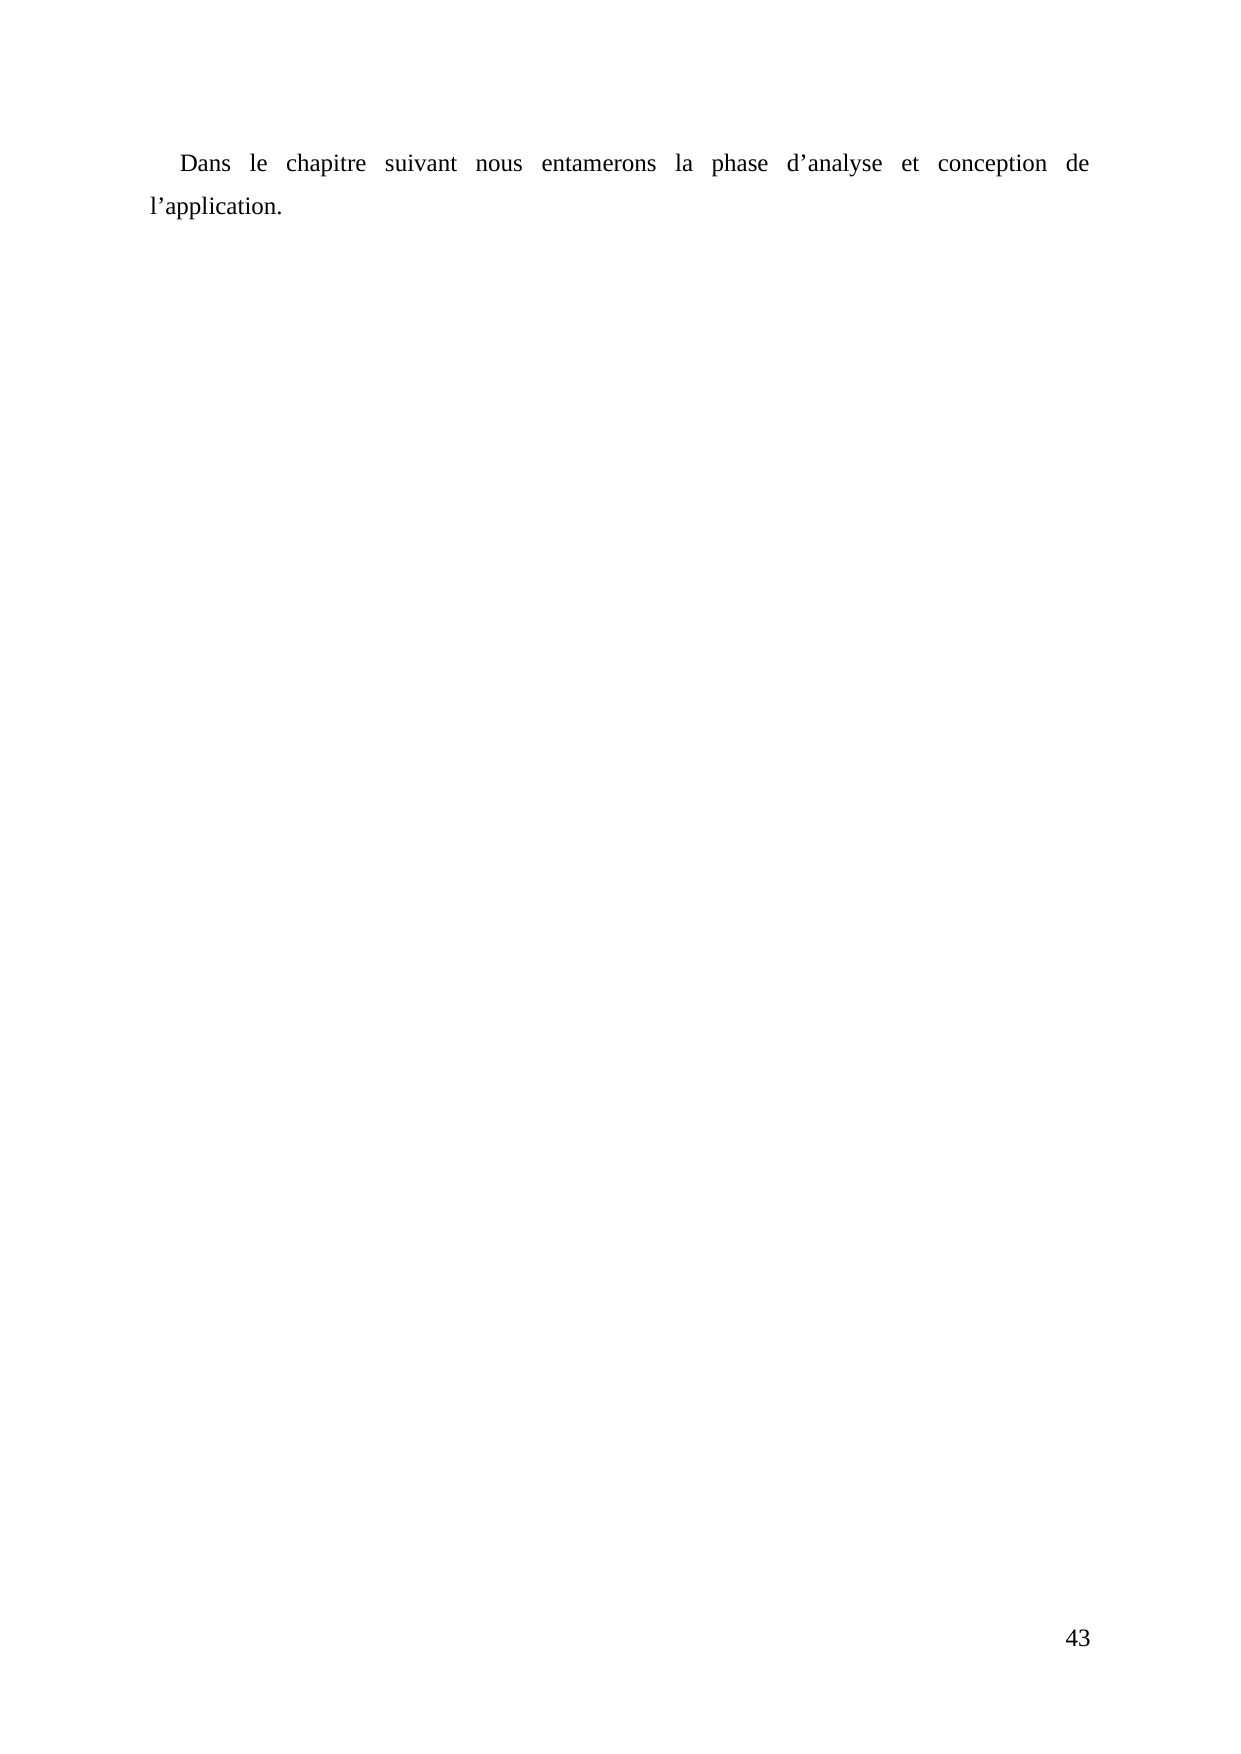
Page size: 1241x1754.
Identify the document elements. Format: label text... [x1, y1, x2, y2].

text Dans le chapitre suivant nous entamerons la phase d’analyse et conception de l’application. [150, 148, 1090, 219]
